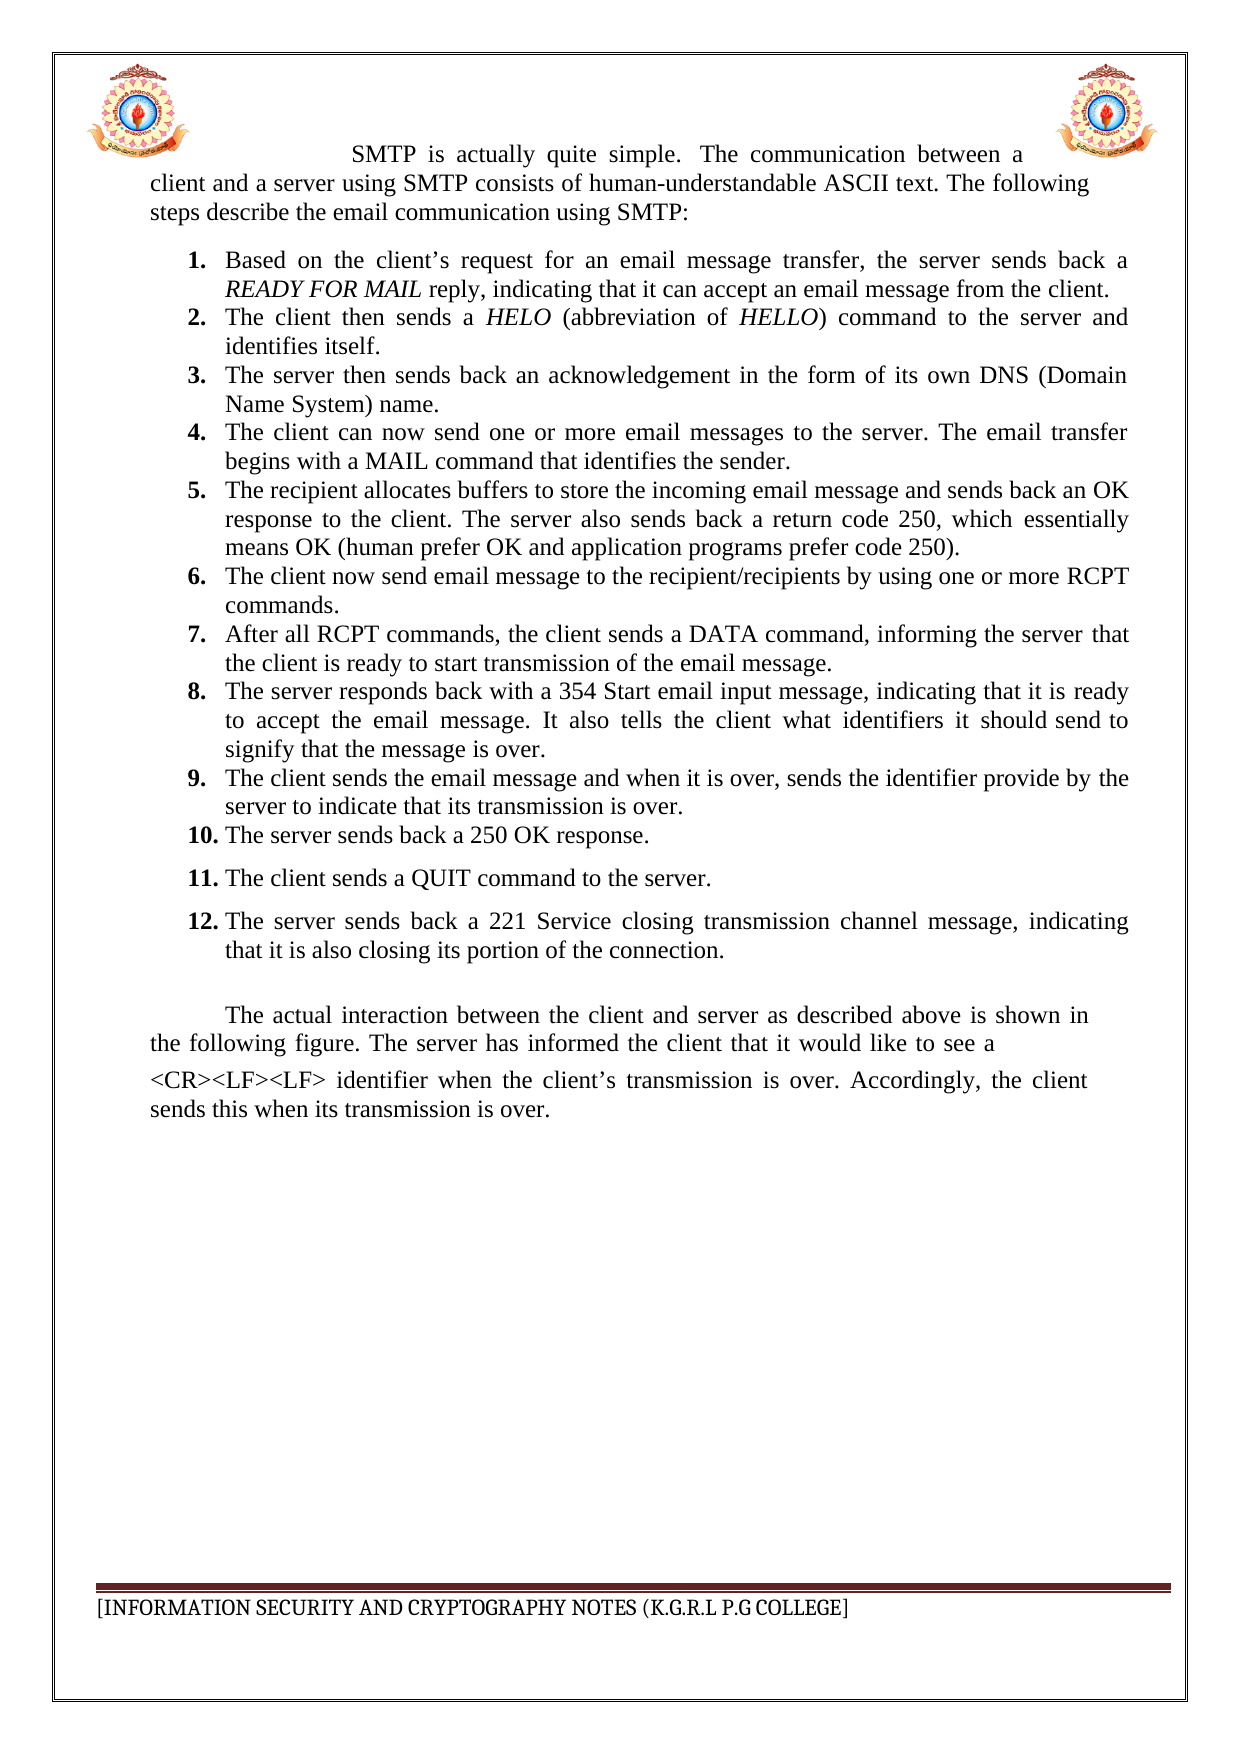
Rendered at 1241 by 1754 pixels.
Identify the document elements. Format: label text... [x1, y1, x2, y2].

text SMTP is actually quite simple. The communication between a client and a server using SMTP consists of human-understandable ASCII text. The following steps describe the email communication using SMTP: [150, 139, 1090, 226]
text The actual interaction between the client and server as described above is shown in the following figure. The server has informed the client that it would like to see a [150, 1000, 1090, 1057]
text <CR><LF><LF> identifier when the client’s transmission is over. Accordingly, the client sends this when its transmission is over. [150, 1065, 1091, 1123]
list The client sends the email message and when it is over, sends the identifier provide by the server to indicate that its transmission is over. [187, 763, 1129, 820]
list The client sends a QUIT command to the server. [187, 863, 1129, 892]
list The server then sends back an acknowledgement in the form of its own DNS (Domain Name System) name. [187, 360, 1129, 417]
list The server sends back a 221 Service closing transmission channel message, indicating that it is also closing its portion of the connection. [187, 906, 1129, 964]
list The server responds back with a 354 Start email input message, indicating that it is ready to accept the email message. It also tells the client what identifiers it should send to signify that the message is over. [187, 676, 1129, 763]
list The client can now send one or more email messages to the server. The email transfer begins with a MAIL command that identifies the sender. [187, 417, 1129, 475]
list After all RCPT commands, the client sends a DATA command, informing the server that the client is ready to start transmission of the email message. [187, 619, 1129, 676]
picture [73, 62, 204, 156]
list The recipient allocates buffers to store the incoming email message and sends back an OK response to the client. The server also sends back a return code 250, which essentially means OK (human prefer OK and application programs prefer code 250). [187, 475, 1129, 561]
picture [1042, 62, 1172, 156]
list The client then sends a HELO (abbreviation of HELLO) command to the server and identifies itself. [187, 302, 1129, 360]
list Based on the client’s request for an email message transfer, the server sends back a READY FOR MAIL reply, indicating that it can accept an email message from the client. [187, 245, 1129, 302]
list The server sends back a 250 OK response. [187, 820, 1129, 849]
list The client now send email message to the recipient/recipients by using one or more RCPT commands. [187, 561, 1129, 619]
